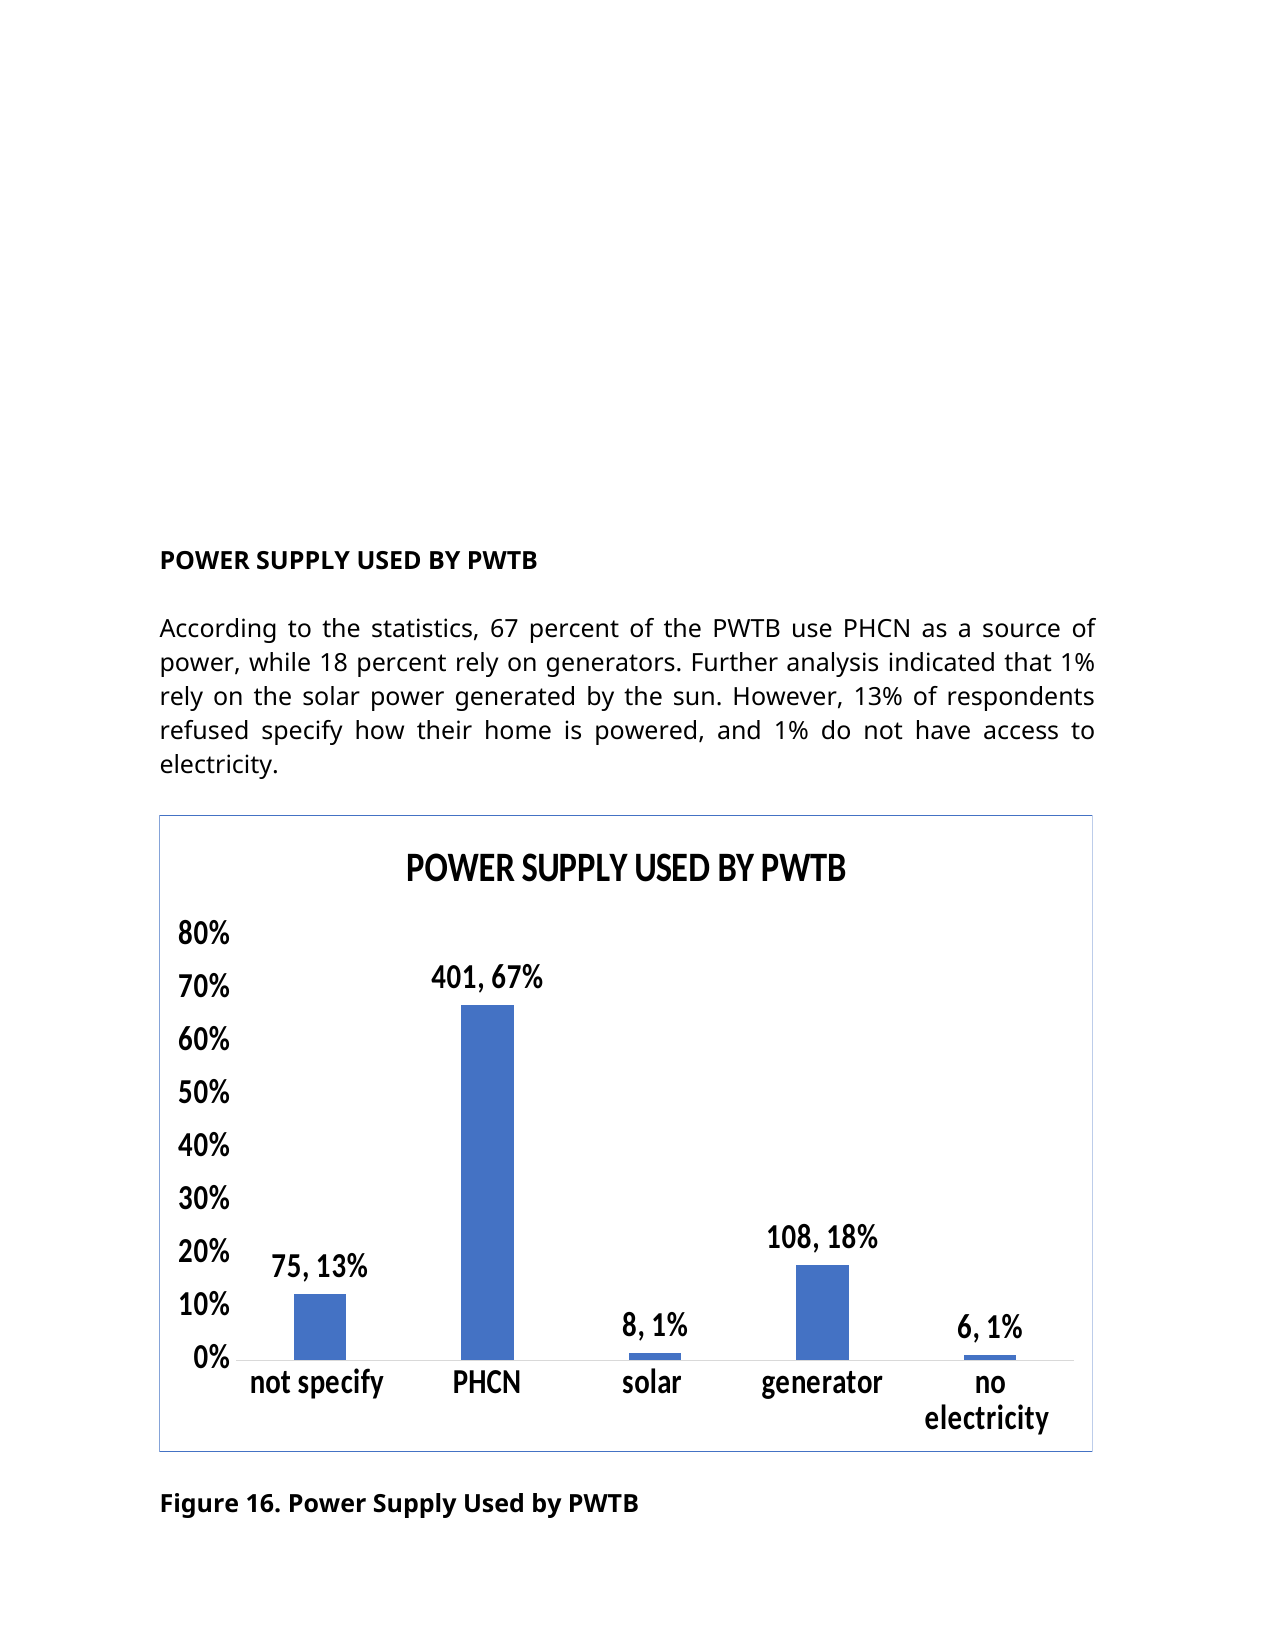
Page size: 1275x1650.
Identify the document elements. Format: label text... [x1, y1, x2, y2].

text Figure 16. Power Supply Used by PWTB [159, 1486, 1097, 1519]
text According to the statistics, 67 percent of the PWTB use PHCN as a source of power, while 18 percent rely on generators. Further analysis indicated that 1% rely on the solar power generated by the sun. However, 13% of respondents refused specify how their home is powered, and 1% do not have access to electricity. [159, 611, 1097, 781]
text POWER SUPPLY USED BY PWTB [159, 542, 1097, 577]
